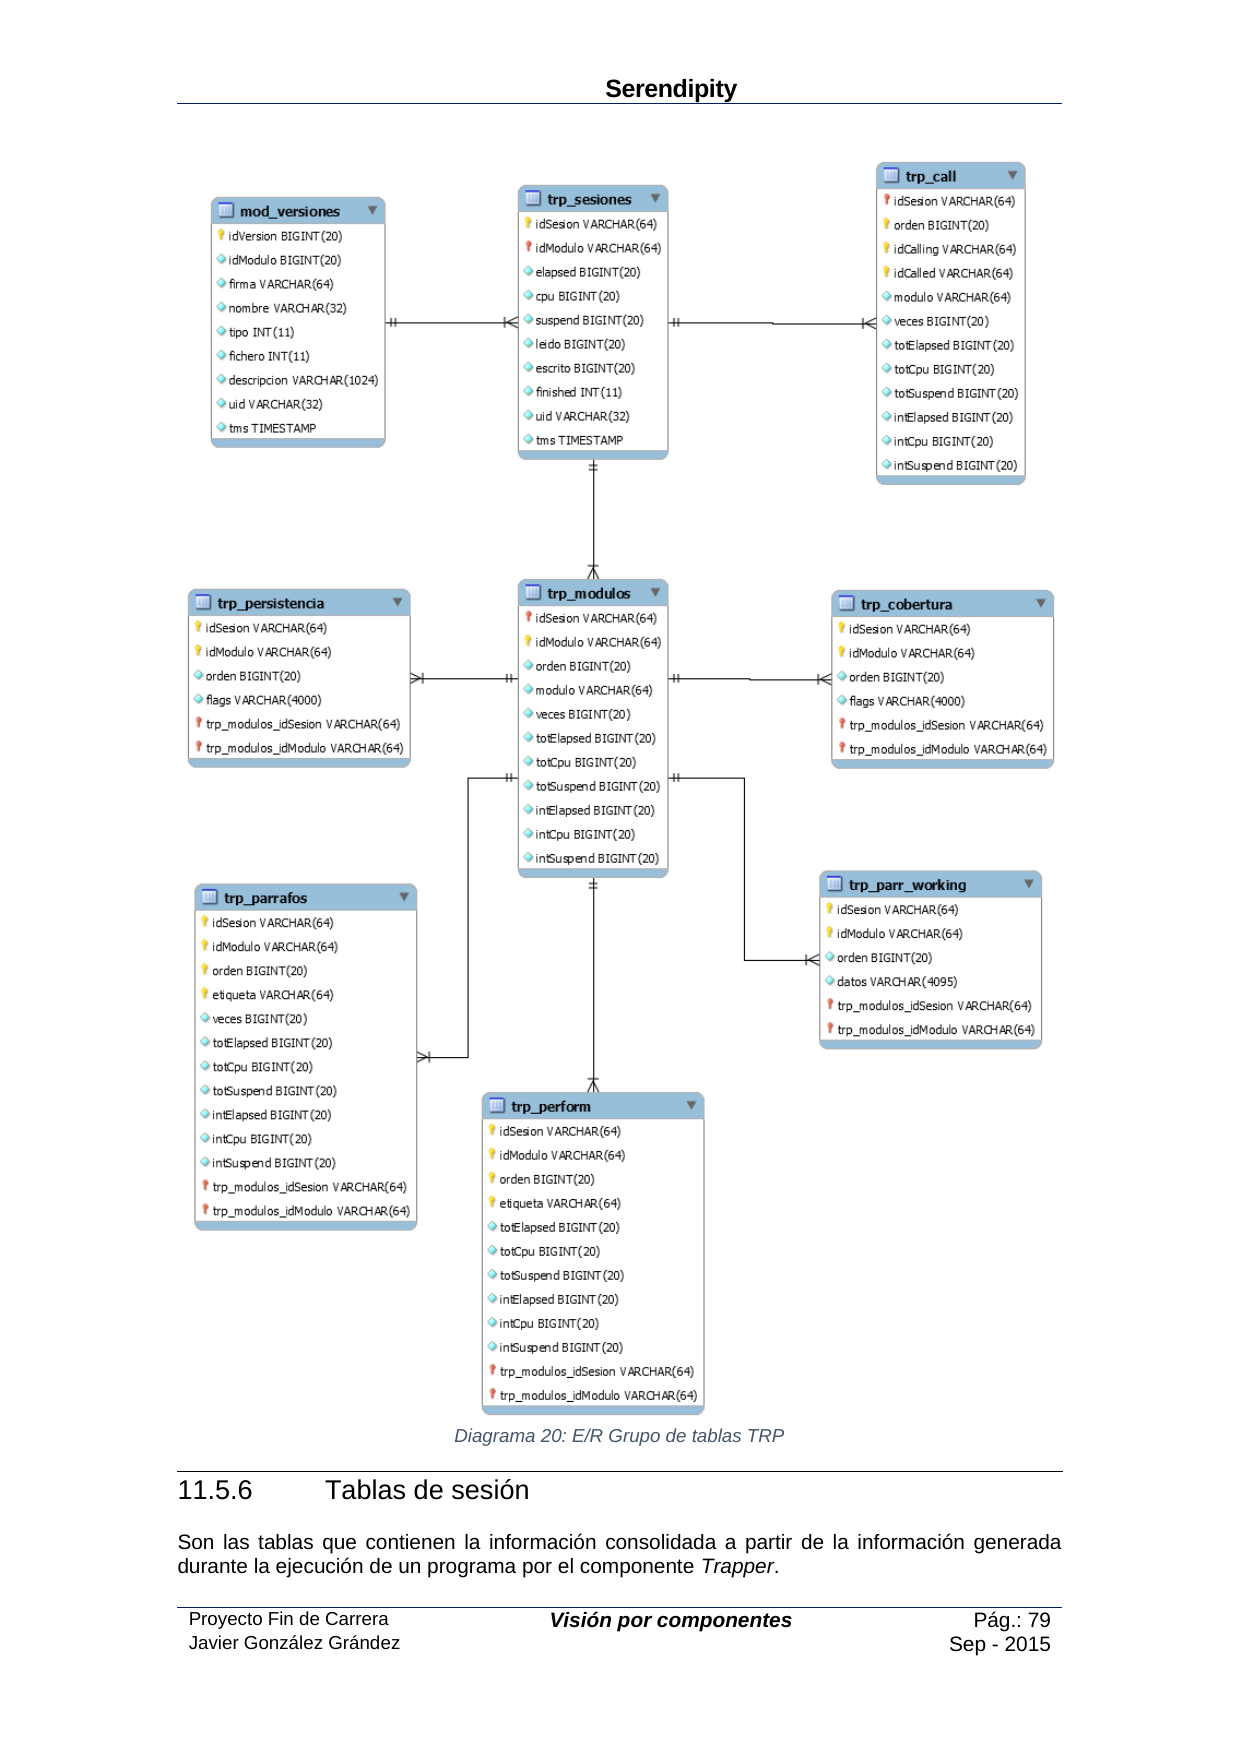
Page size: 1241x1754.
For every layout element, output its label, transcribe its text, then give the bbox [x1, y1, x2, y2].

picture [177, 151, 1063, 1425]
text Diagrama 20: E/R Grupo de tablas TRP [177, 1425, 1063, 1446]
text Son las tablas que contienen la información consolidada a partir de la información generada durante la ejecución de un programa por el componente Trapper. [177, 1529, 1063, 1577]
subtitle Tablas de sesión [177, 1472, 1063, 1506]
